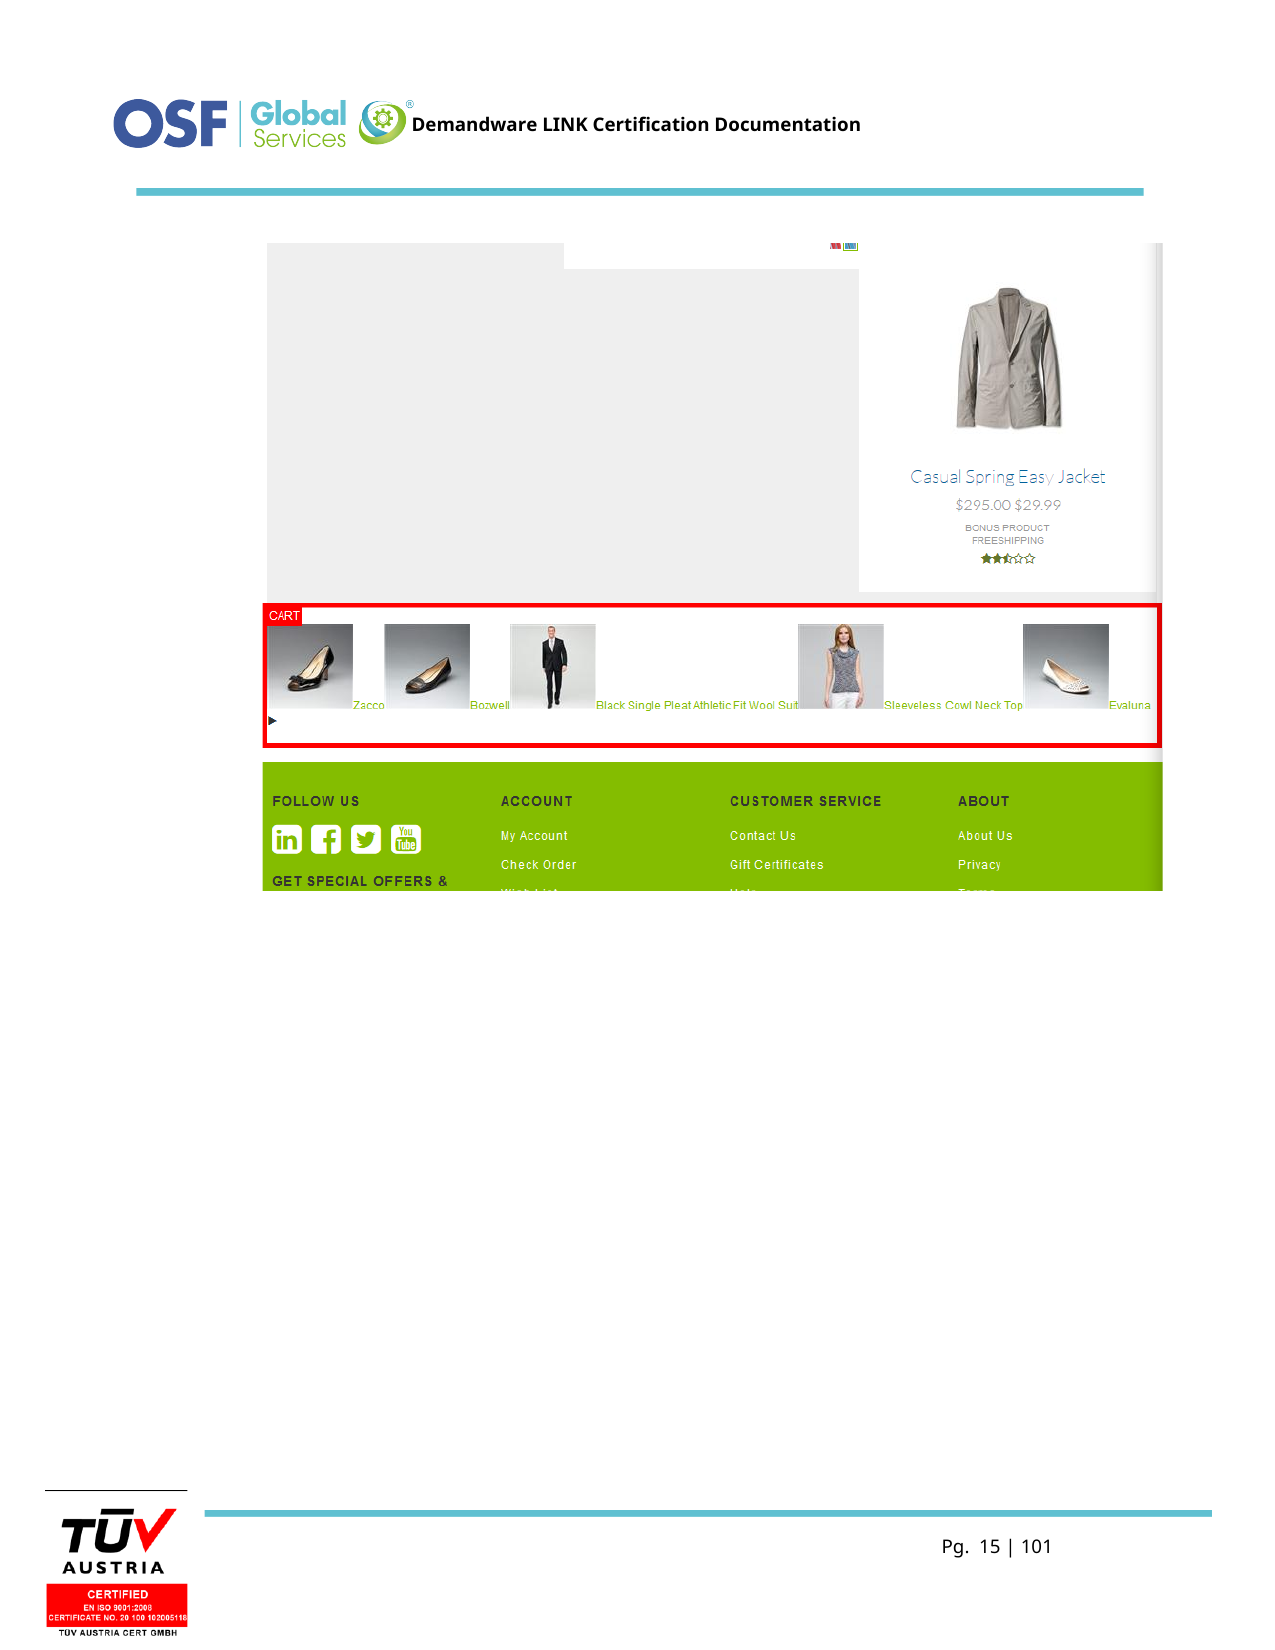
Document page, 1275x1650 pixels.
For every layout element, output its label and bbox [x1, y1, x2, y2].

picture [43, 1490, 187, 1634]
picture [113, 99, 414, 148]
picture [262, 243, 1163, 891]
picture [136, 188, 1144, 196]
picture [204, 1510, 1212, 1517]
